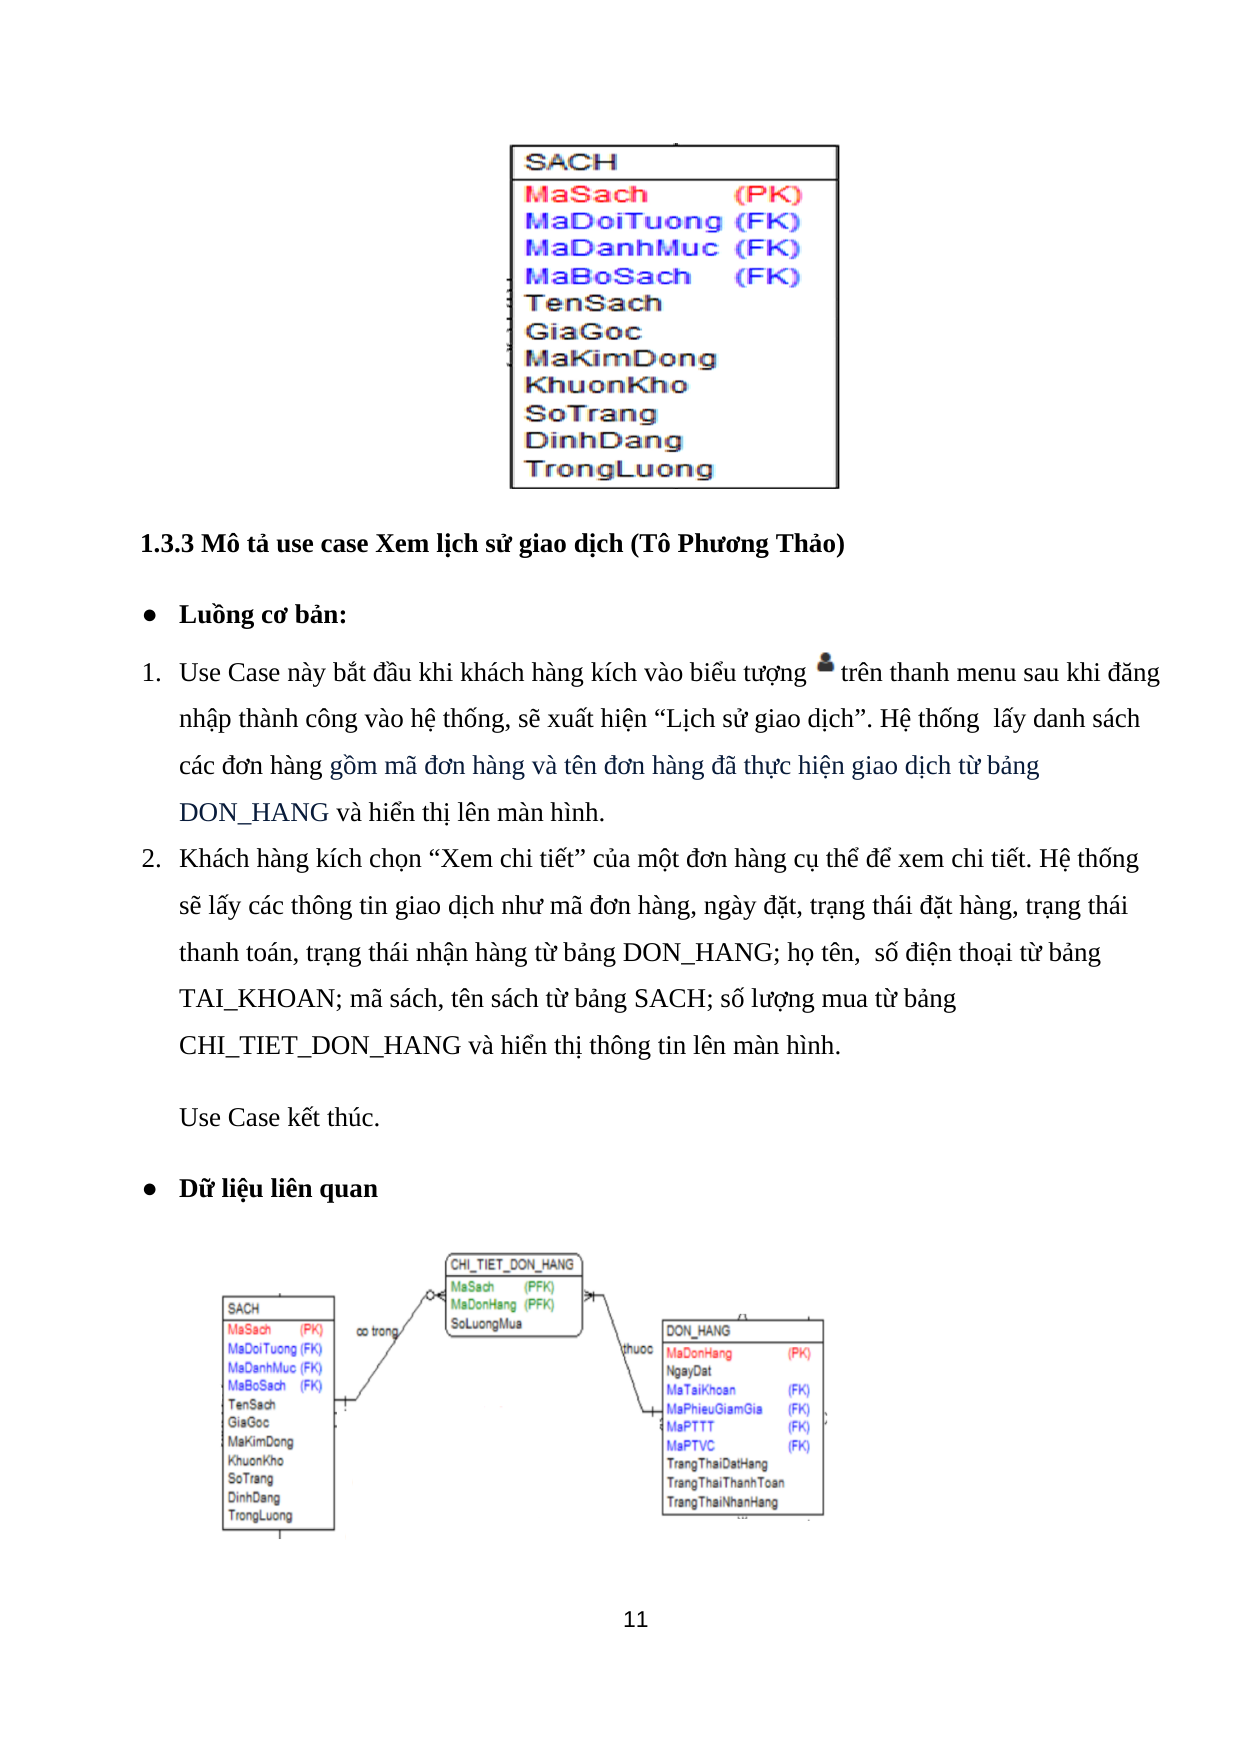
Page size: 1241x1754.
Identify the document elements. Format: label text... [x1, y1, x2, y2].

text Use Case kết thúc. [179, 1101, 1167, 1132]
picture [219, 1244, 831, 1540]
list Khách hàng kích chọn “Xem chi tiết” của một đơn hàng cụ thể để xem chi tiết. Hệ thống sẽ lấy các thông tin giao dịch như mã đơn hàng, ngày đặt, trạng thái đặt hàng, trạng thái thanh toán, trạng thái nhận hàng từ bảng DON_HANG; họ tên, số điện thoại từ bảng TAI_KHOAN; mã sách, tên sách từ bảng SACH; số lượng mua từ bảng CHI_TIET_DON_HANG và hiển thị thông tin lên màn hình. [141, 842, 1167, 1060]
list Use Case này bắt đầu khi khách hàng kích vào biểu tượng trên thanh menu sau khi đăng nhập thành công vào hệ thống, sẽ xuất hiện “Lịch sử giao dịch”. Hệ thống lấy danh sách các đơn hàng gồm mã đơn hàng và tên đơn hàng đã thực hiện giao dịch từ bảng DON_HANG và hiển thị lên màn hình. [141, 645, 1167, 827]
list Luồng cơ bản: [141, 598, 1167, 629]
subtitle 1.3.3 Mô tả use case Xem lịch sử giao dịch (Tô Phương Thảo) [104, 527, 1167, 558]
list Dữ liệu liên quan [141, 1172, 1167, 1203]
picture [813, 645, 841, 681]
picture [506, 143, 840, 489]
